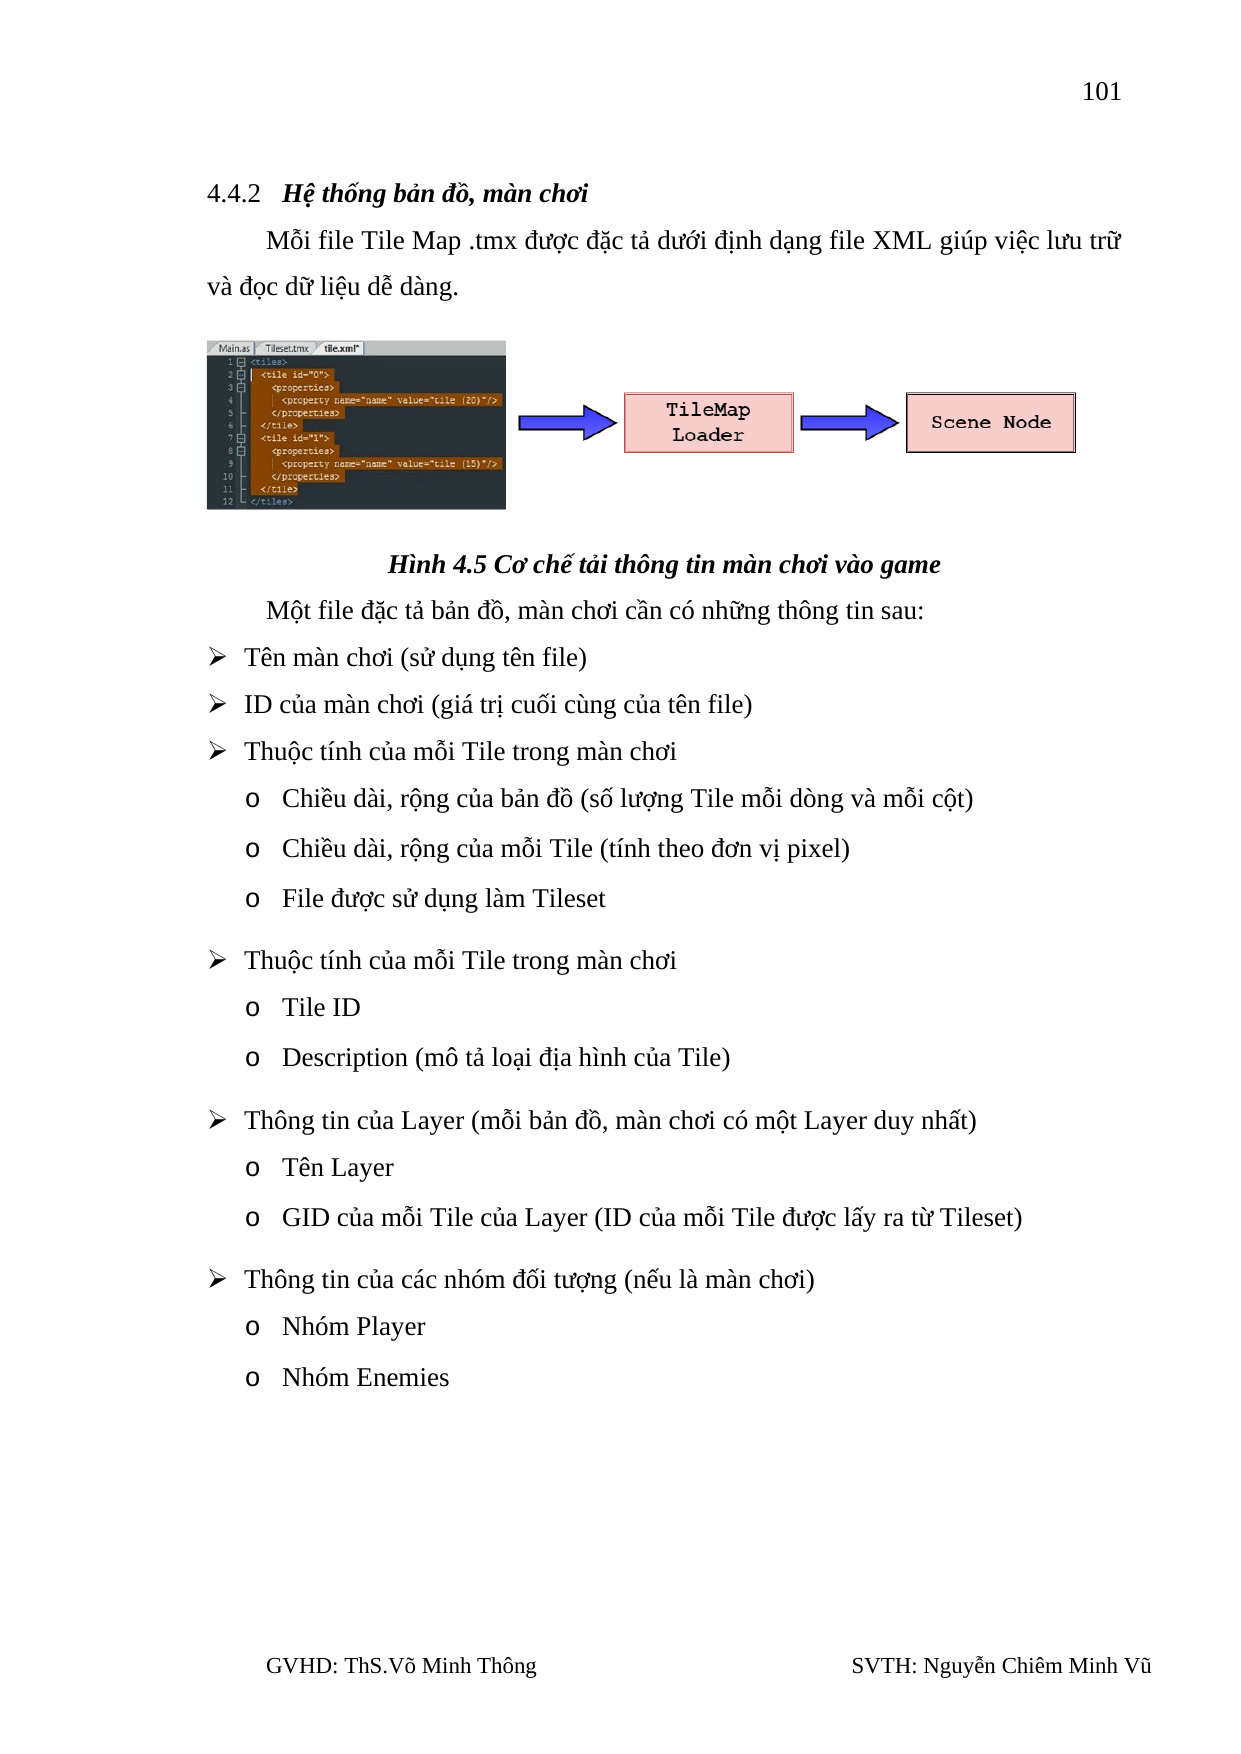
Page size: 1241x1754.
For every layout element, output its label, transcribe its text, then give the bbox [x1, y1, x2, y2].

list Nhóm Player [244, 1311, 1122, 1344]
subtitle Hệ thống bản đồ, màn chơi [207, 177, 1122, 208]
list File được sử dụng làm Tileset [244, 882, 1122, 915]
list Chiều dài, rộng của bản đồ (số lượng Tile mỗi dòng và mỗi cột) [244, 782, 1122, 815]
text Thuộc tính của mỗi Tile trong màn chơi [207, 735, 1122, 766]
text Thuộc tính của mỗi Tile trong màn chơi [207, 944, 1122, 976]
list Tên Layer [244, 1151, 1122, 1184]
list Tile ID [244, 991, 1122, 1025]
subtitle Hình 4.5 Cơ chế tải thông tin màn chơi vào game [207, 548, 1122, 579]
text ID của màn chơi (giá trị cuối cùng của tên file) [207, 688, 1122, 719]
text Mỗi file Tile Map .tmx được đặc tả dưới định dạng file XML giúp việc lưu trữ và đọc dữ liệu dễ dàng. [207, 224, 1122, 302]
text Thông tin của Layer (mỗi bản đồ, màn chơi có một Layer duy nhất) [207, 1104, 1122, 1135]
text Một file đặc tả bản đồ, màn chơi cần có những thông tin sau: [207, 594, 1122, 626]
text Thông tin của các nhóm đối tượng (nếu là màn chơi) [207, 1264, 1122, 1295]
list Nhóm Enemies [244, 1361, 1122, 1394]
text Tên màn chơi (sử dụng tên file) [207, 641, 1122, 672]
list Description (mô tả loại địa hình của Tile) [244, 1041, 1122, 1075]
list Chiều dài, rộng của mỗi Tile (tính theo đơn vị pixel) [244, 832, 1122, 865]
picture [206, 317, 1107, 533]
list GID của mỗi Tile của Layer (ID của mỗi Tile được lấy ra từ Tileset) [244, 1201, 1122, 1234]
